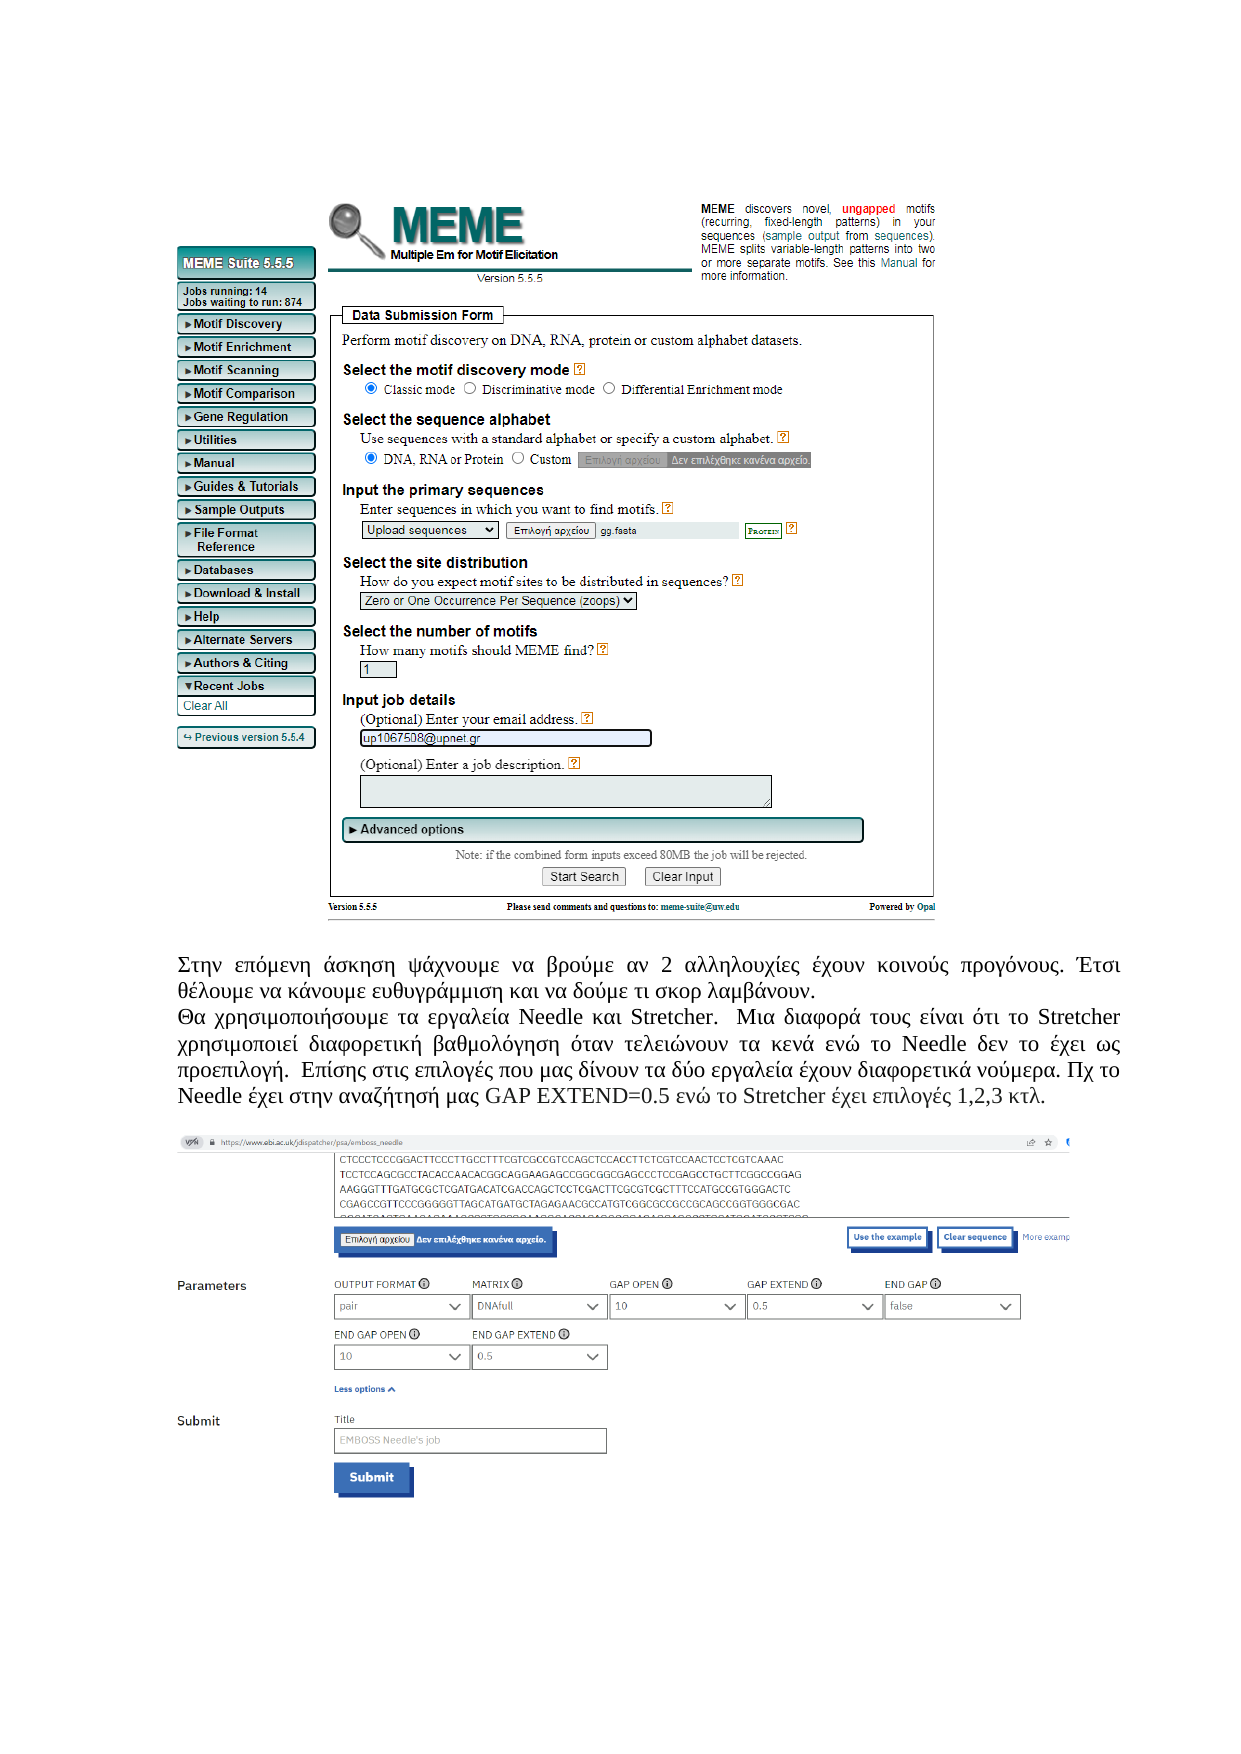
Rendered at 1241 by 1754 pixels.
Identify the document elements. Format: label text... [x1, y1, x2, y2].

picture [177, 1135, 1070, 1517]
picture [177, 177, 960, 925]
text Στην επόμενη άσκηση ψάχνουμε να βρούμε αν 2 αλληλουχίες έχουν κοινούς προγόνους. Έτσι θέλουμε να κάνουμε ευθυγράμμιση και να δούμε τι σκορ λαμβάνουν. [177, 951, 1122, 1003]
text Θα χρησιμοποιήσουμε τα εργαλεία Needle και Stretcher. Μια διαφορά τους είναι ότι το Stretcher χρησιμοποιεί διαφορετική βαθμολόγηση όταν τελειώνουν τα κενά ενώ το Needle δεν το έχει ως προεπιλογή. Επίσης στις επιλογές που μας δίνουν τα δύο εργαλεία έχουν διαφορετικά νούμερα. Πχ το Needle έχει στην αναζήτησή μας GAP EXTEND=0.5 ενώ το Stretcher έχει επιλογές 1,2,3 κτλ. [177, 1003, 1122, 1109]
